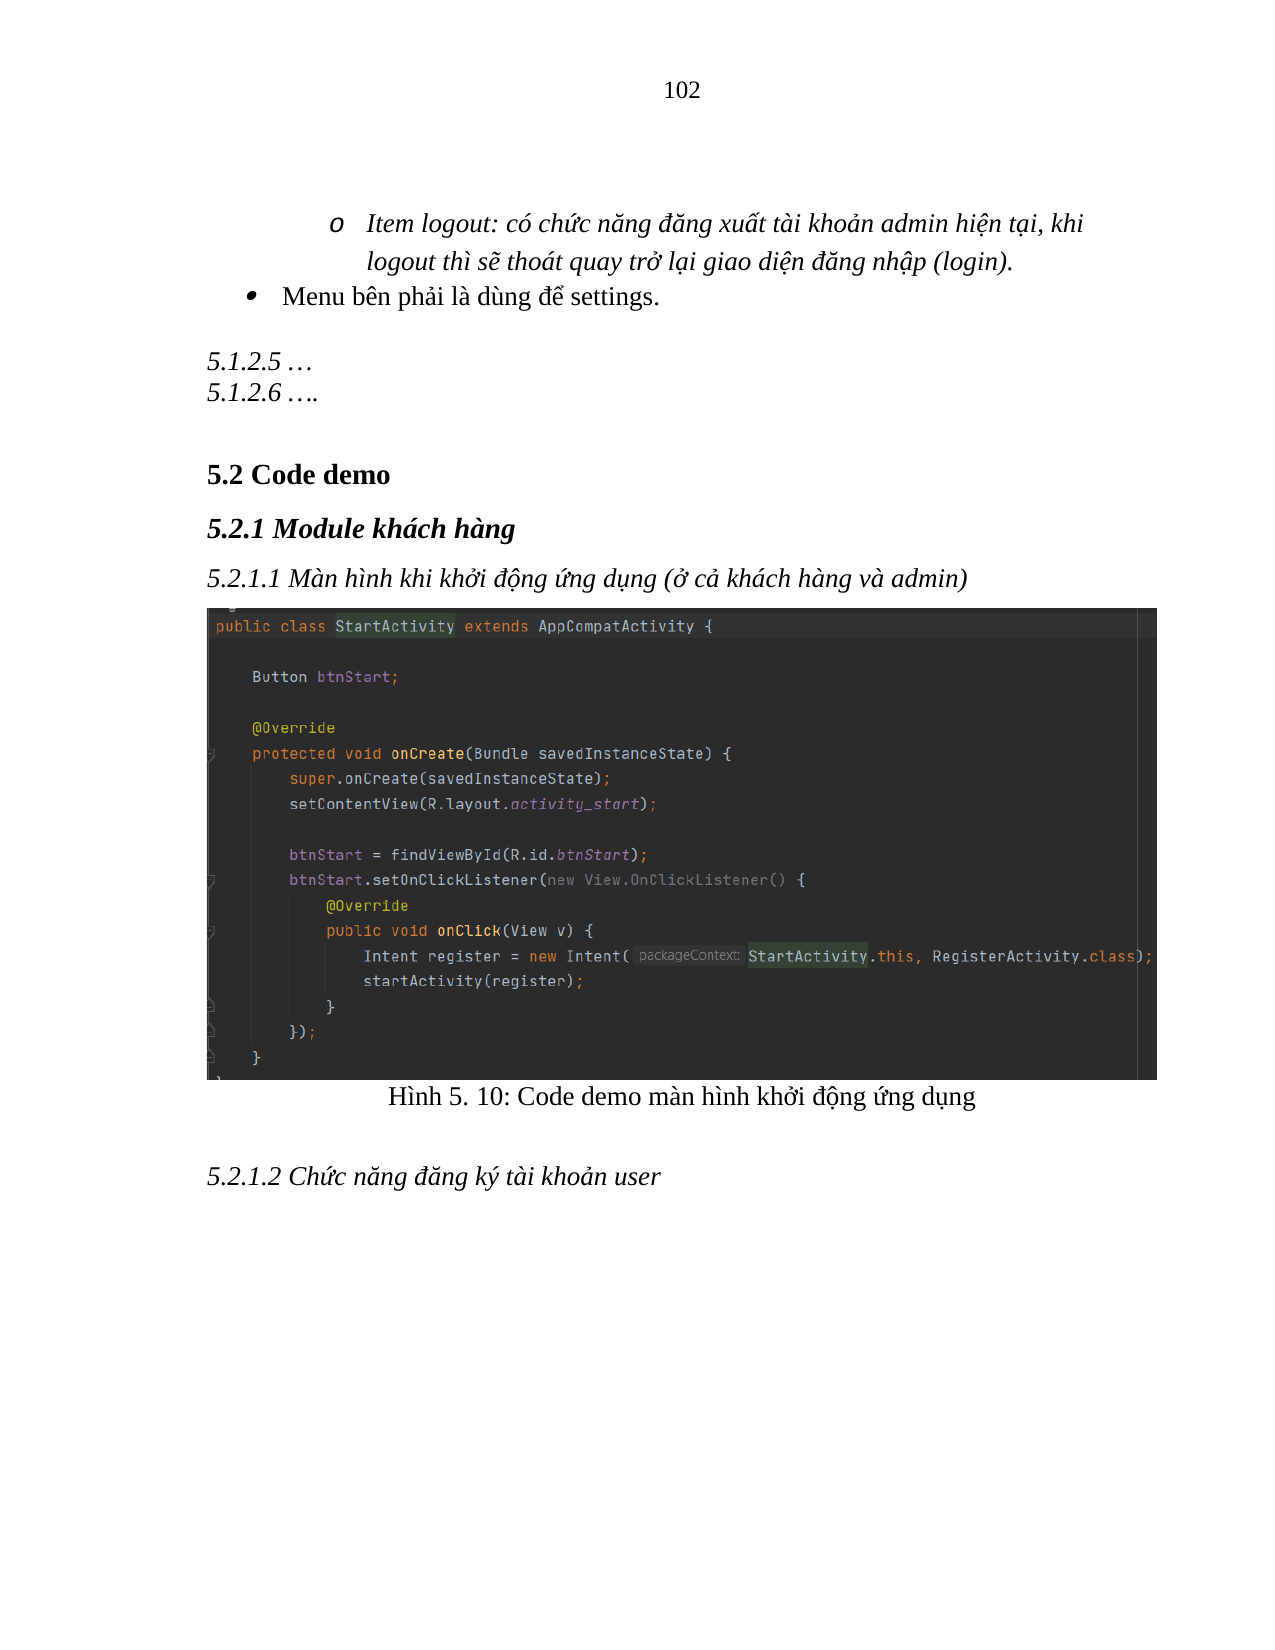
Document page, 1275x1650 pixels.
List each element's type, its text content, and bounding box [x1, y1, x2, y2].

text Hình 5. 10: Code demo màn hình khởi động ứng dụng [207, 1080, 1157, 1111]
subtitle 5.2 Code demo [207, 457, 1157, 491]
text 5.2.1.1 Màn hình khi khởi động ứng dụng (ở cả khách hàng và admin) [207, 562, 1157, 593]
picture [206, 608, 1157, 1080]
list Menu bên phải là dùng để settings. [244, 281, 1157, 312]
subtitle 5.2.1 Module khách hàng [207, 511, 1157, 545]
text 5.1.2.6 …. [207, 376, 1157, 407]
text 5.2.1.2 Chức năng đăng ký tài khoản user [207, 1161, 1157, 1192]
list Item logout: có chức năng đăng xuất tài khoản admin hiện tại, khi logout thì sẽ thoát quay trở lại giao diện đăng nhập (login). [329, 207, 1157, 276]
text 5.1.2.5 … [207, 345, 1157, 376]
